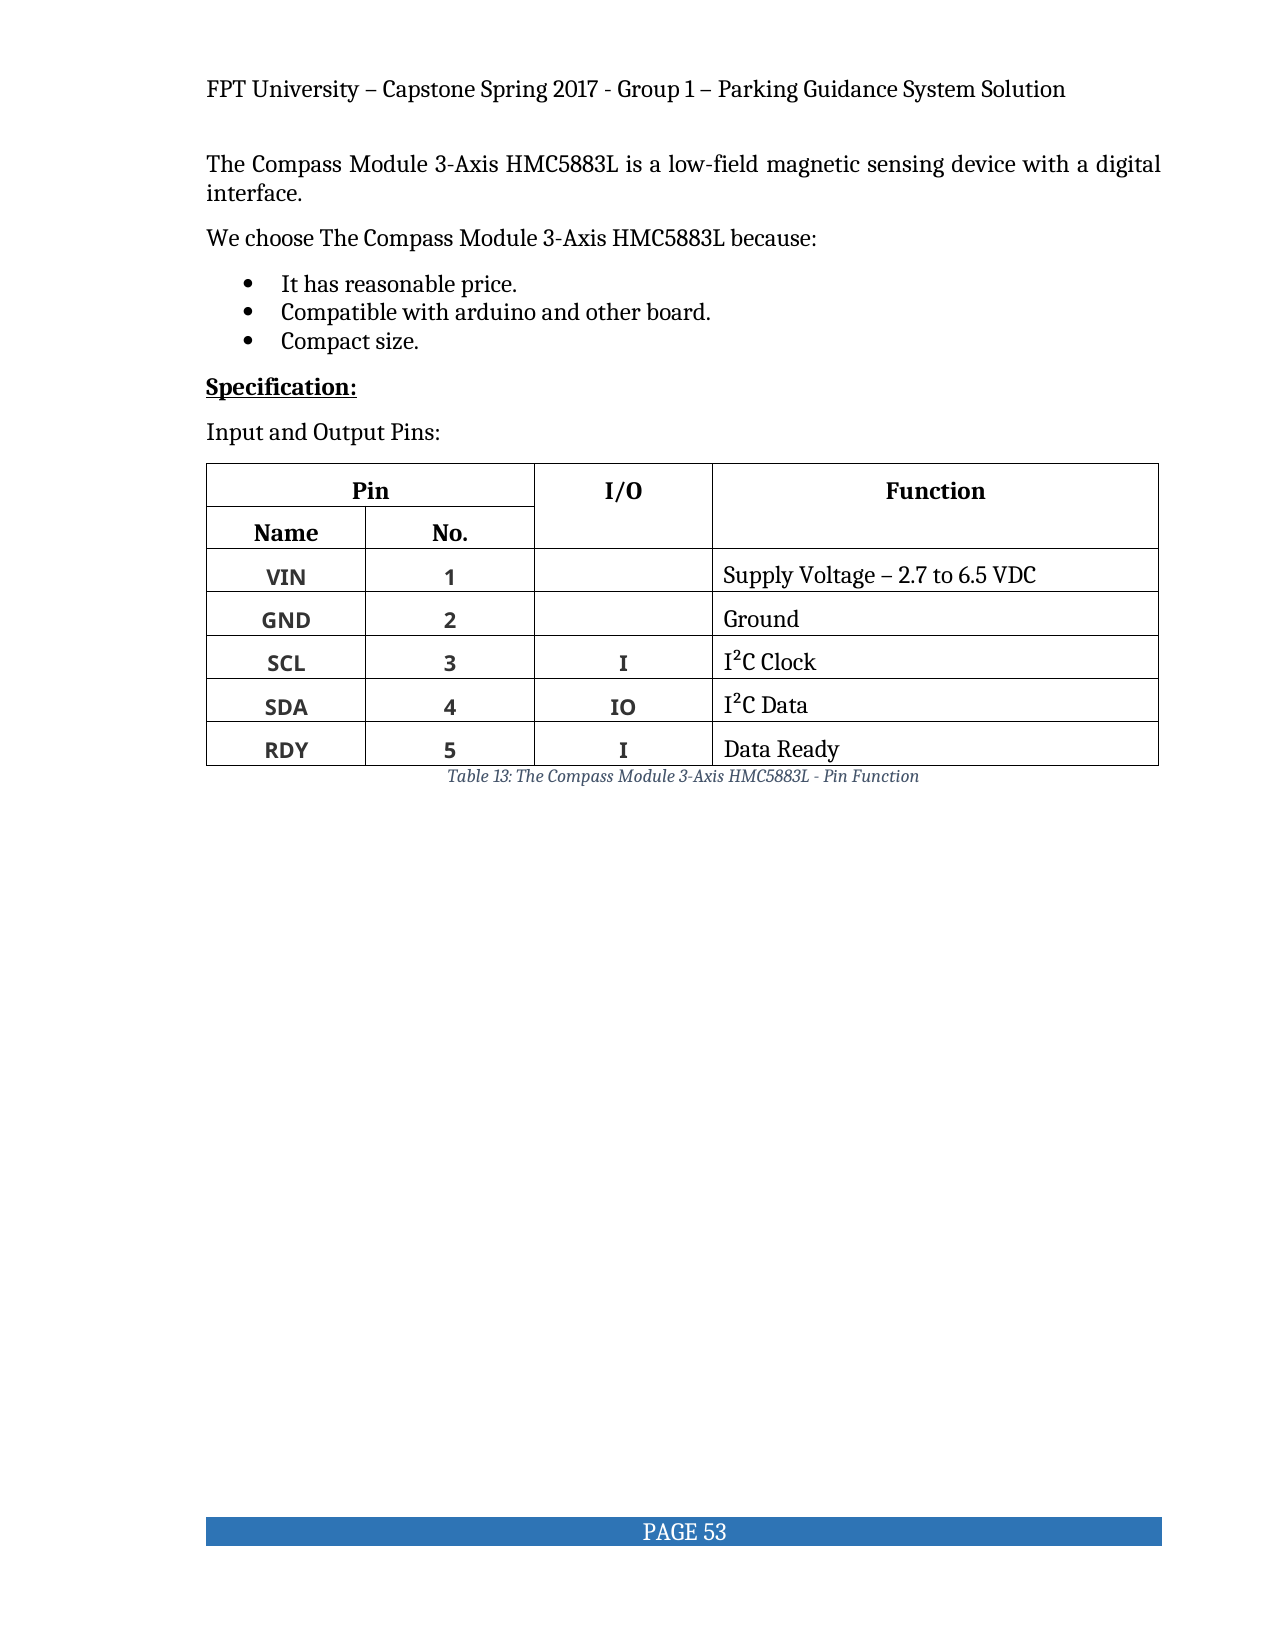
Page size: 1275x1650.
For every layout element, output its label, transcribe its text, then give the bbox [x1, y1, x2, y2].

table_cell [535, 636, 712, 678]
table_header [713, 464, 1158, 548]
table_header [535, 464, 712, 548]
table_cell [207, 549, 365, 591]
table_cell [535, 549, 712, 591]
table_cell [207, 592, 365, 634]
list Compatible with arduino and other board. [244, 298, 1162, 327]
text Input and Output Pins: [206, 418, 1162, 447]
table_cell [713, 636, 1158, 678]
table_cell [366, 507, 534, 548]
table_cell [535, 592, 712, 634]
list It has reasonable price. [244, 269, 1162, 298]
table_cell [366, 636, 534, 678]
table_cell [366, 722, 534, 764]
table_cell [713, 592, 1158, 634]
text Specification: [206, 372, 1162, 401]
list Compact size. [244, 327, 1162, 356]
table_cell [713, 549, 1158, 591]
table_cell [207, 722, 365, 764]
text Table 13: The Compass Module 3-Axis HMC5883L - Pin Function [206, 766, 1162, 787]
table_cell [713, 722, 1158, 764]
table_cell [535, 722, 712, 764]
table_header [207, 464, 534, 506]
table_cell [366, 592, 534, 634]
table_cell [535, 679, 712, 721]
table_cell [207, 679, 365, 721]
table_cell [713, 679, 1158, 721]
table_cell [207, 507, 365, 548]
text The Compass Module 3-Axis HMC5883L is a low-field magnetic sensing device with a digital interface. [206, 150, 1162, 207]
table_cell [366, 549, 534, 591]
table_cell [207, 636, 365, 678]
text We choose The Compass Module 3-Axis HMC5883L because: [206, 224, 1162, 253]
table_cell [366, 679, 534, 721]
